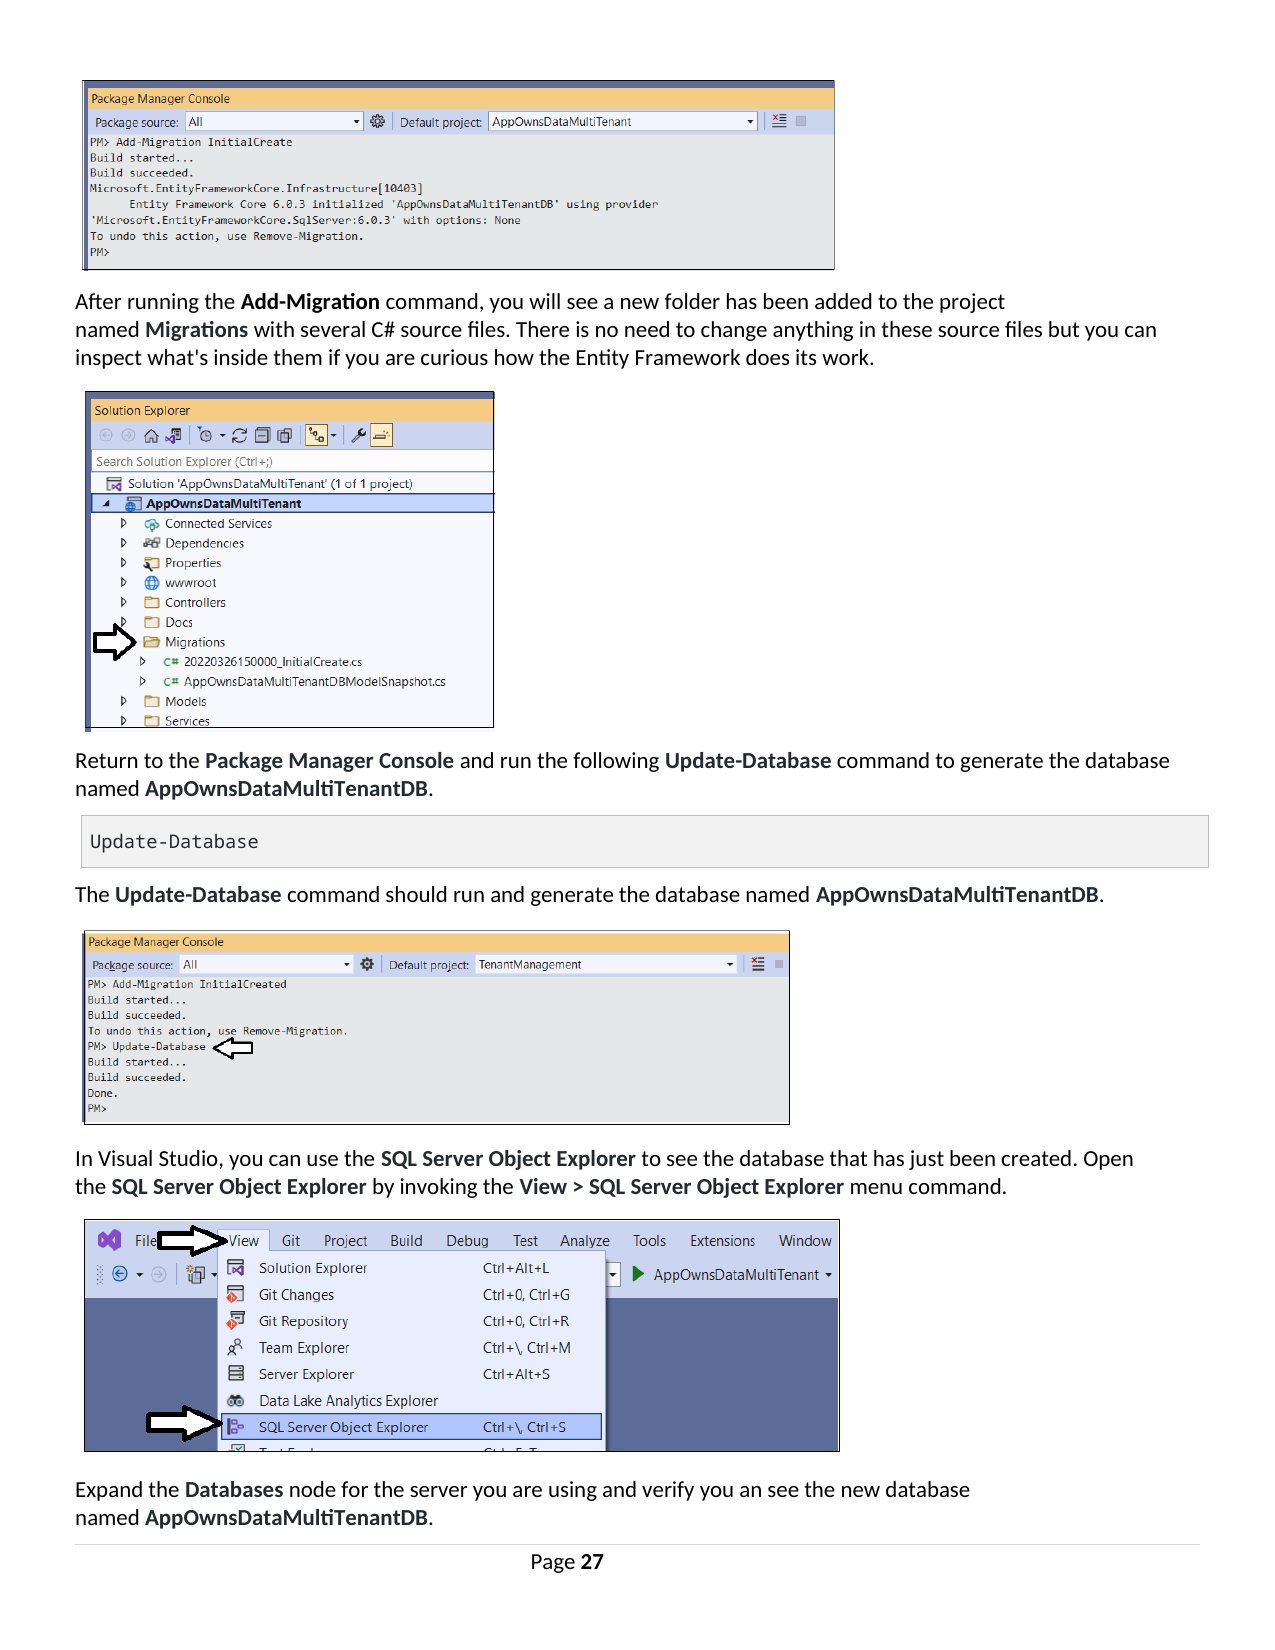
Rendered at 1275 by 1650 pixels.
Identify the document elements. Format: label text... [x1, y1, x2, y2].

text Expand the Databases node for the server you are using and verify you an see the new database named AppOwnsDataMultiTenantDB. [75, 1475, 1200, 1531]
picture [75, 920, 799, 1132]
text In Visual Studio, you can use the SQL Server Object Explorer to see the database that has just been created. Open the SQL Server Object Explorer by invoking the View > SQL Server Object Explorer menu command. [75, 1144, 1200, 1200]
picture [75, 75, 838, 275]
text Return to the Package Manager Console and run the following Update-Database command to generate the database named AppOwnsDataMultiTenantDB. [75, 747, 1200, 803]
text Update-Database [82, 816, 1208, 867]
picture [75, 384, 500, 734]
picture [75, 1212, 850, 1463]
text The Update-Database command should run and generate the database named AppOwnsDataMultiTenantDB. [75, 880, 1200, 908]
text After running the Add-Migration command, you will see a new folder has been added to the project named Migrations with several C# source files. There is no need to change anything in these source files but you can inspect what's inside them if you are curious how the Entity Framework does its work. [75, 287, 1200, 372]
